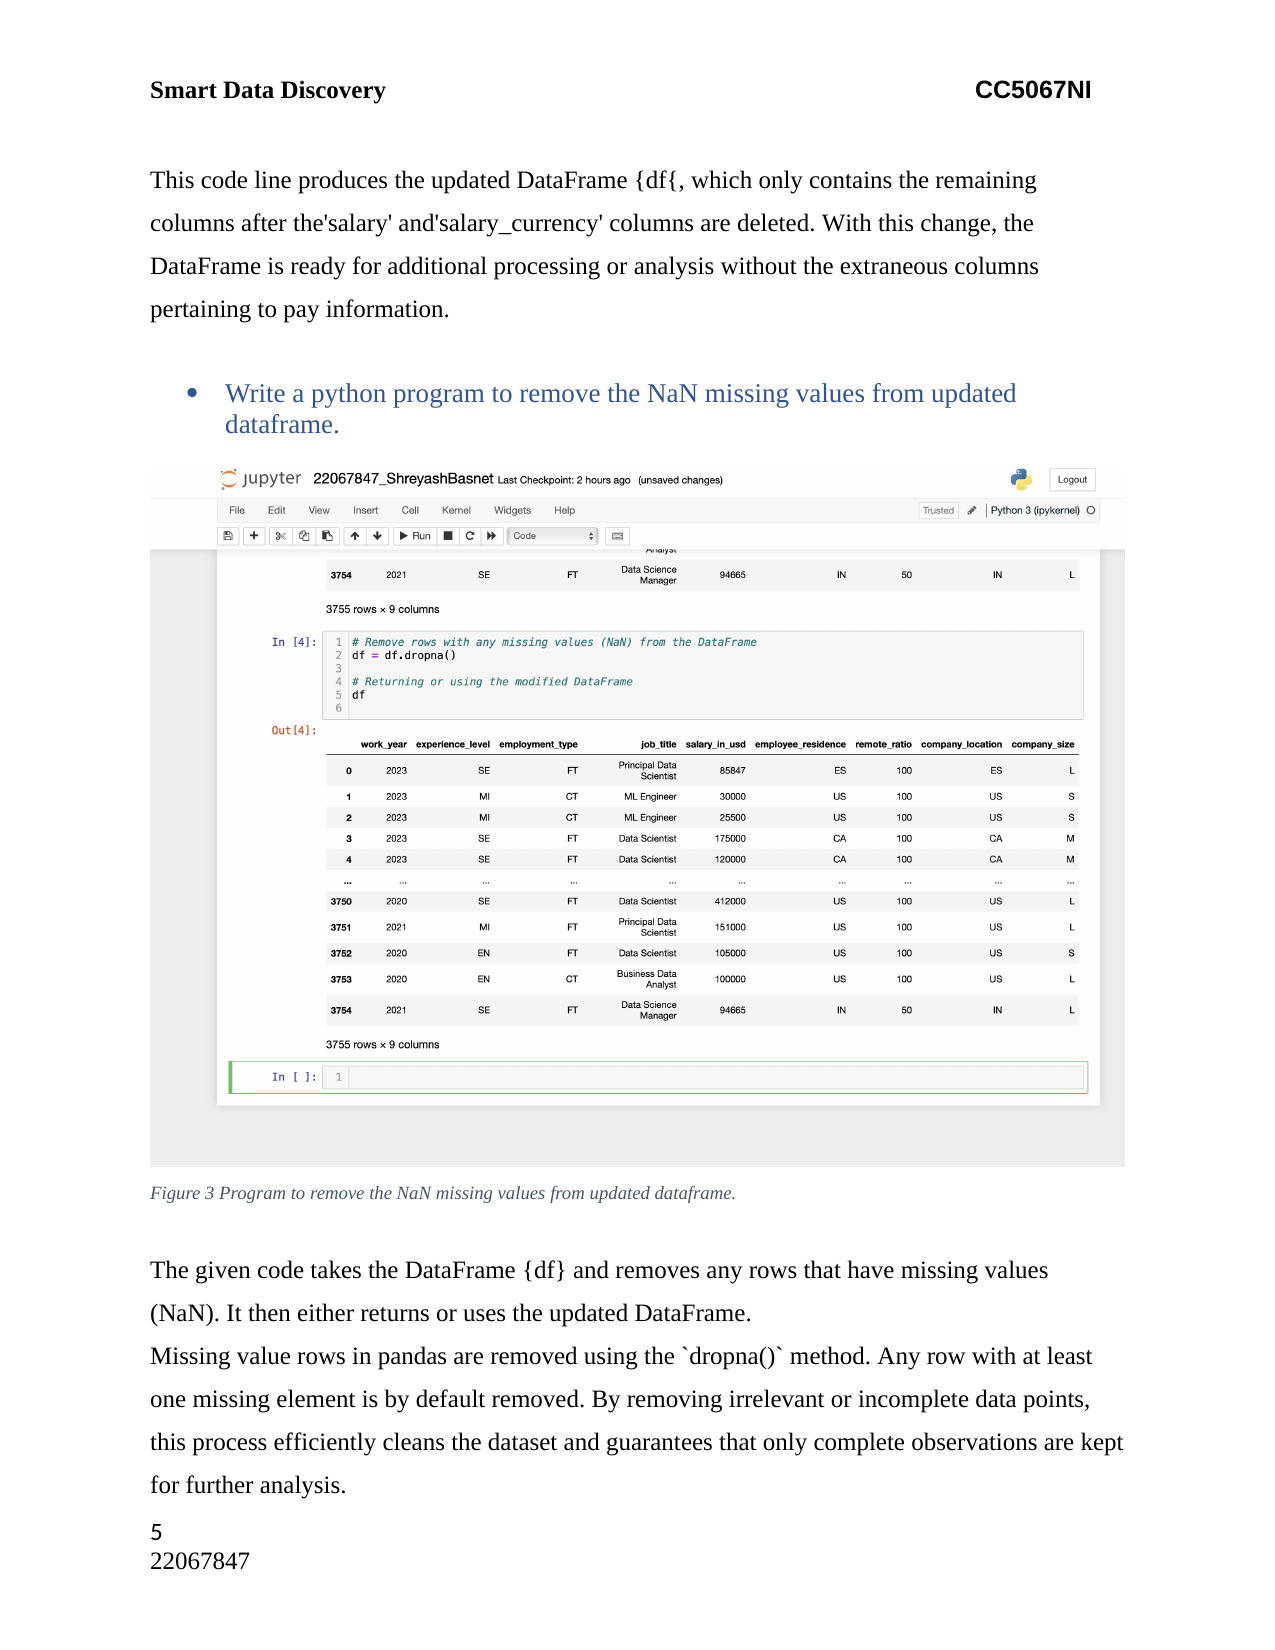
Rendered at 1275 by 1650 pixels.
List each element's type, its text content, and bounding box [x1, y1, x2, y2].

text Figure 3 Program to remove the NaN missing values from updated dataframe. [150, 1182, 1125, 1203]
picture [150, 468, 1125, 1167]
text The given code takes the DataFrame {df} and removes any rows that have missing values (NaN). It then either returns or uses the updated DataFrame. [150, 1255, 1125, 1327]
text This code line produces the updated DataFrame {df{, which only contains the remaining columns after the'salary' and'salary_currency' columns are deleted. With this change, the DataFrame is ready for additional processing or analysis without the extraneous columns pertaining to pay information. [150, 165, 1125, 323]
subtitle Write a python program to remove the NaN missing values from updated dataframe. [187, 377, 1125, 439]
text Missing value rows in pandas are removed using the `dropna()` method. Any row with at least one missing element is by default removed. By removing irrelevant or incomplete data points, this process efficiently cleans the dataset and guarantees that only complete observations are kept for further analysis. [150, 1341, 1125, 1499]
